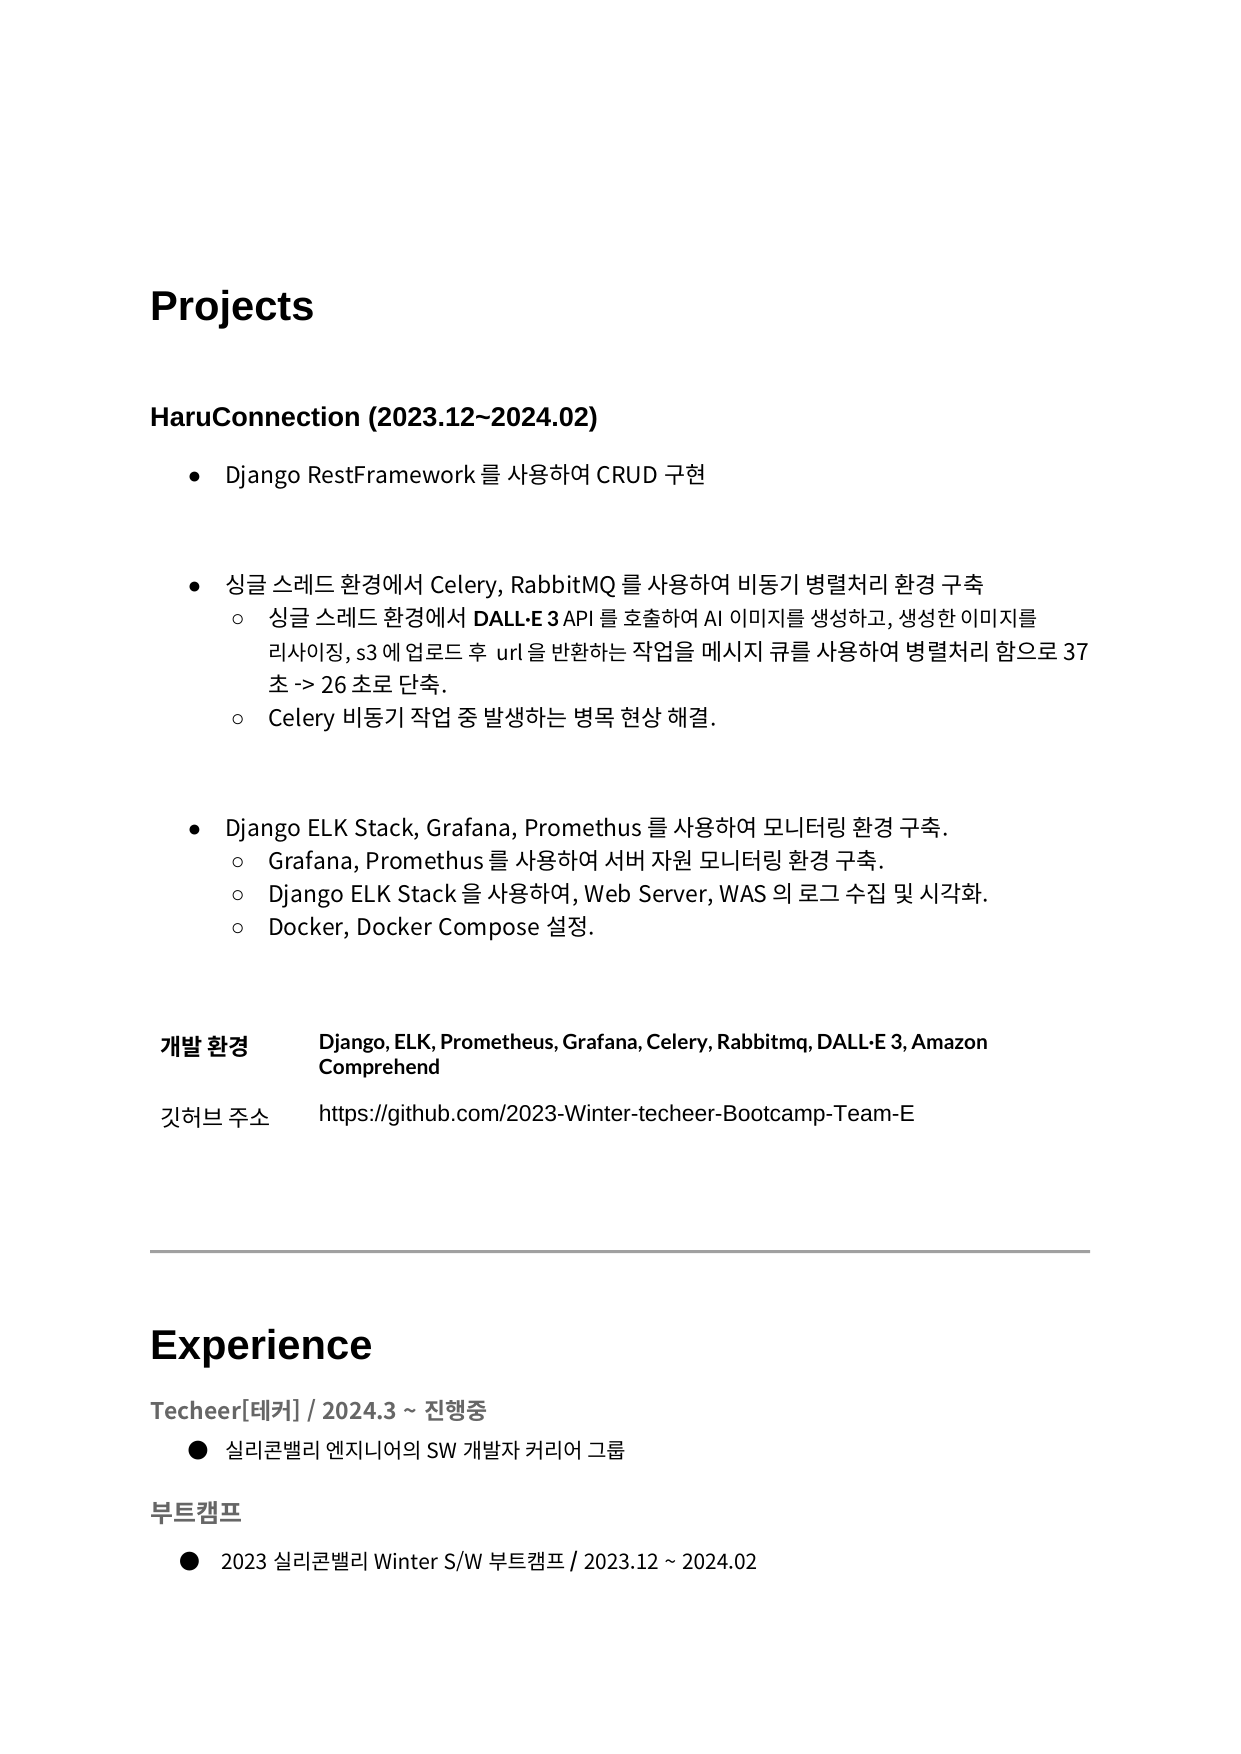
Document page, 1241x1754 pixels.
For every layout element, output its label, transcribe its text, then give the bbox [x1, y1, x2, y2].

list 실리콘밸리 엔지니어의 SW 개발자 커리어 그룹 [187, 1434, 1090, 1465]
list Grafana, Promethus를 사용하여 서버 자원 모니터링 환경 구축. [231, 843, 1090, 876]
subtitle Projects [150, 281, 1090, 329]
subtitle HaruConnection (2023.12~2024.02) [150, 401, 1090, 432]
table_cell 깃허브 주소 [150, 1090, 308, 1147]
list Celery 비동기 작업 중 발생하는 병목 현상 해결. [231, 700, 1090, 733]
list Django RestFramework를 사용하여 CRUD 구현 [187, 457, 1139, 491]
table_header Django, ELK, Prometheus, Grafana, Celery, Rabbitmq, DALL·E 3, Amazon Comprehend [308, 1019, 1017, 1089]
table_cell https://github.com/2023-Winter-techeer-Bootcamp-Team-E [308, 1090, 1017, 1147]
subtitle Experience [150, 1320, 1090, 1368]
list Django ELK Stack을 사용하여, Web Server, WAS의 로그 수집 및 시각화. [231, 876, 1090, 909]
list Docker, Docker Compose 설정. [231, 909, 1090, 942]
list Django ELK Stack, Grafana, Promethus를 사용하여 모니터링 환경 구축. [187, 809, 1090, 843]
subtitle 부트캠프 [150, 1494, 1090, 1530]
list 싱글 스레드 환경에서 DALL·E 3 API를 호출하여 AI 이미지를 생성하고, 생성한 이미지를 리사이징, s3에 업로드 후 url을 반환하는 작업을 메시지 큐를 사용하여 병렬처리 함으로 37초 -> 26초로 단축. [231, 600, 1090, 700]
list 싱글 스레드 환경에서 Celery, RabbitMQ를 사용하여 비동기 병렬처리 환경 구축 [187, 567, 1090, 600]
table_header 개발 환경 [150, 1019, 308, 1089]
list 2023 실리콘밸리 Winter S/W 부트캠프 / 2023.12 ~ 2024.02 [179, 1538, 1090, 1581]
subtitle Techeer[테커] / 2024.3 ~ 진행중 [150, 1393, 1090, 1426]
